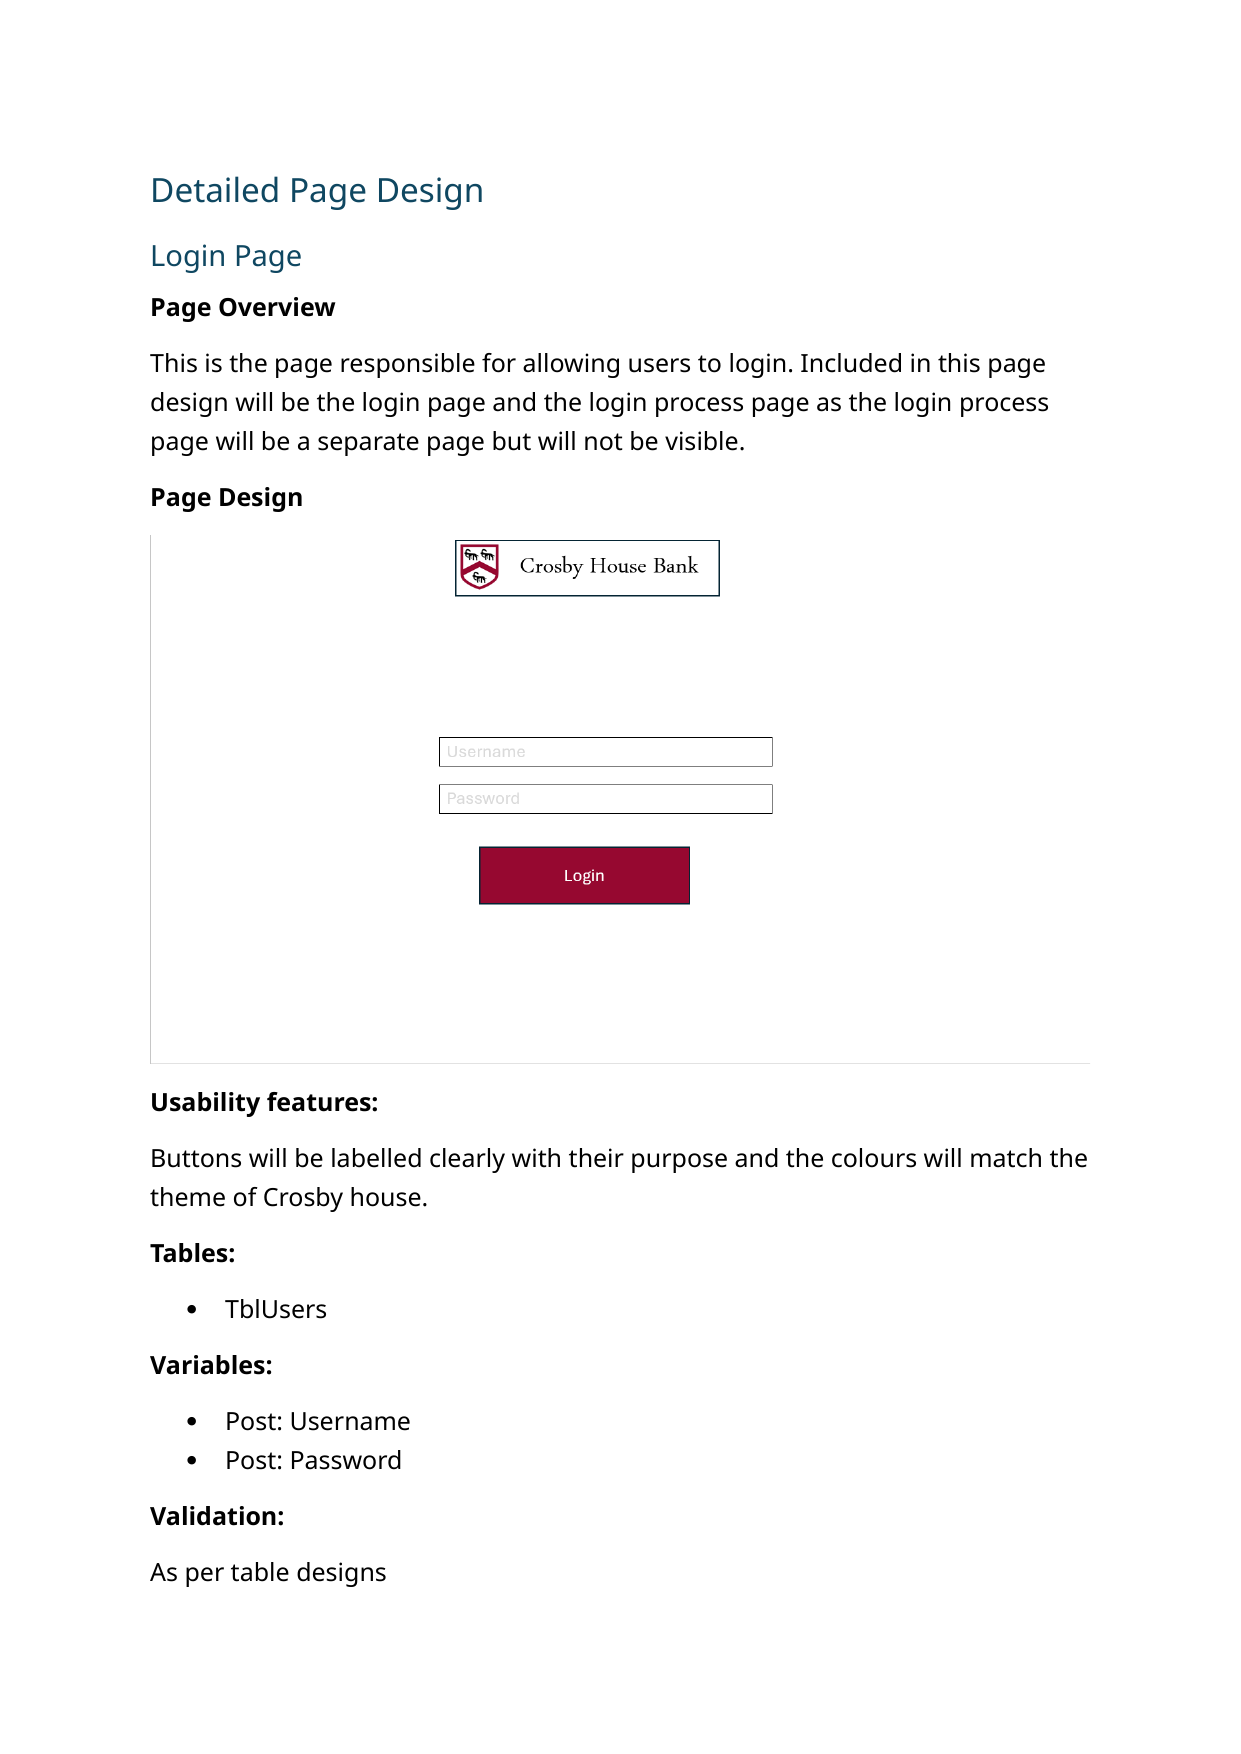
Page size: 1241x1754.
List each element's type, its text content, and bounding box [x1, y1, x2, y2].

subtitle Login Page [150, 236, 1090, 275]
text Tables: [150, 1236, 1090, 1270]
list TblUsers [187, 1292, 1090, 1326]
text Page Overview [150, 289, 1090, 323]
text Variables: [150, 1347, 1090, 1382]
text Validation: [150, 1498, 1090, 1532]
text Buttons will be labelled clearly with their purpose and the colours will match the theme of Crosby house. [150, 1141, 1090, 1214]
list Post: Password [187, 1442, 1090, 1477]
text As per table designs [150, 1554, 1090, 1588]
list Post: Username [187, 1403, 1090, 1437]
picture [150, 535, 1091, 1064]
subtitle Detailed Page Design [150, 167, 1090, 212]
text Usability features: [150, 1085, 1090, 1119]
text This is the page responsible for allowing users to login. Included in this page design will be the login page and the login process page as the login process page will be a separate page but will not be visible. [150, 345, 1090, 458]
text Page Design [150, 479, 1090, 513]
